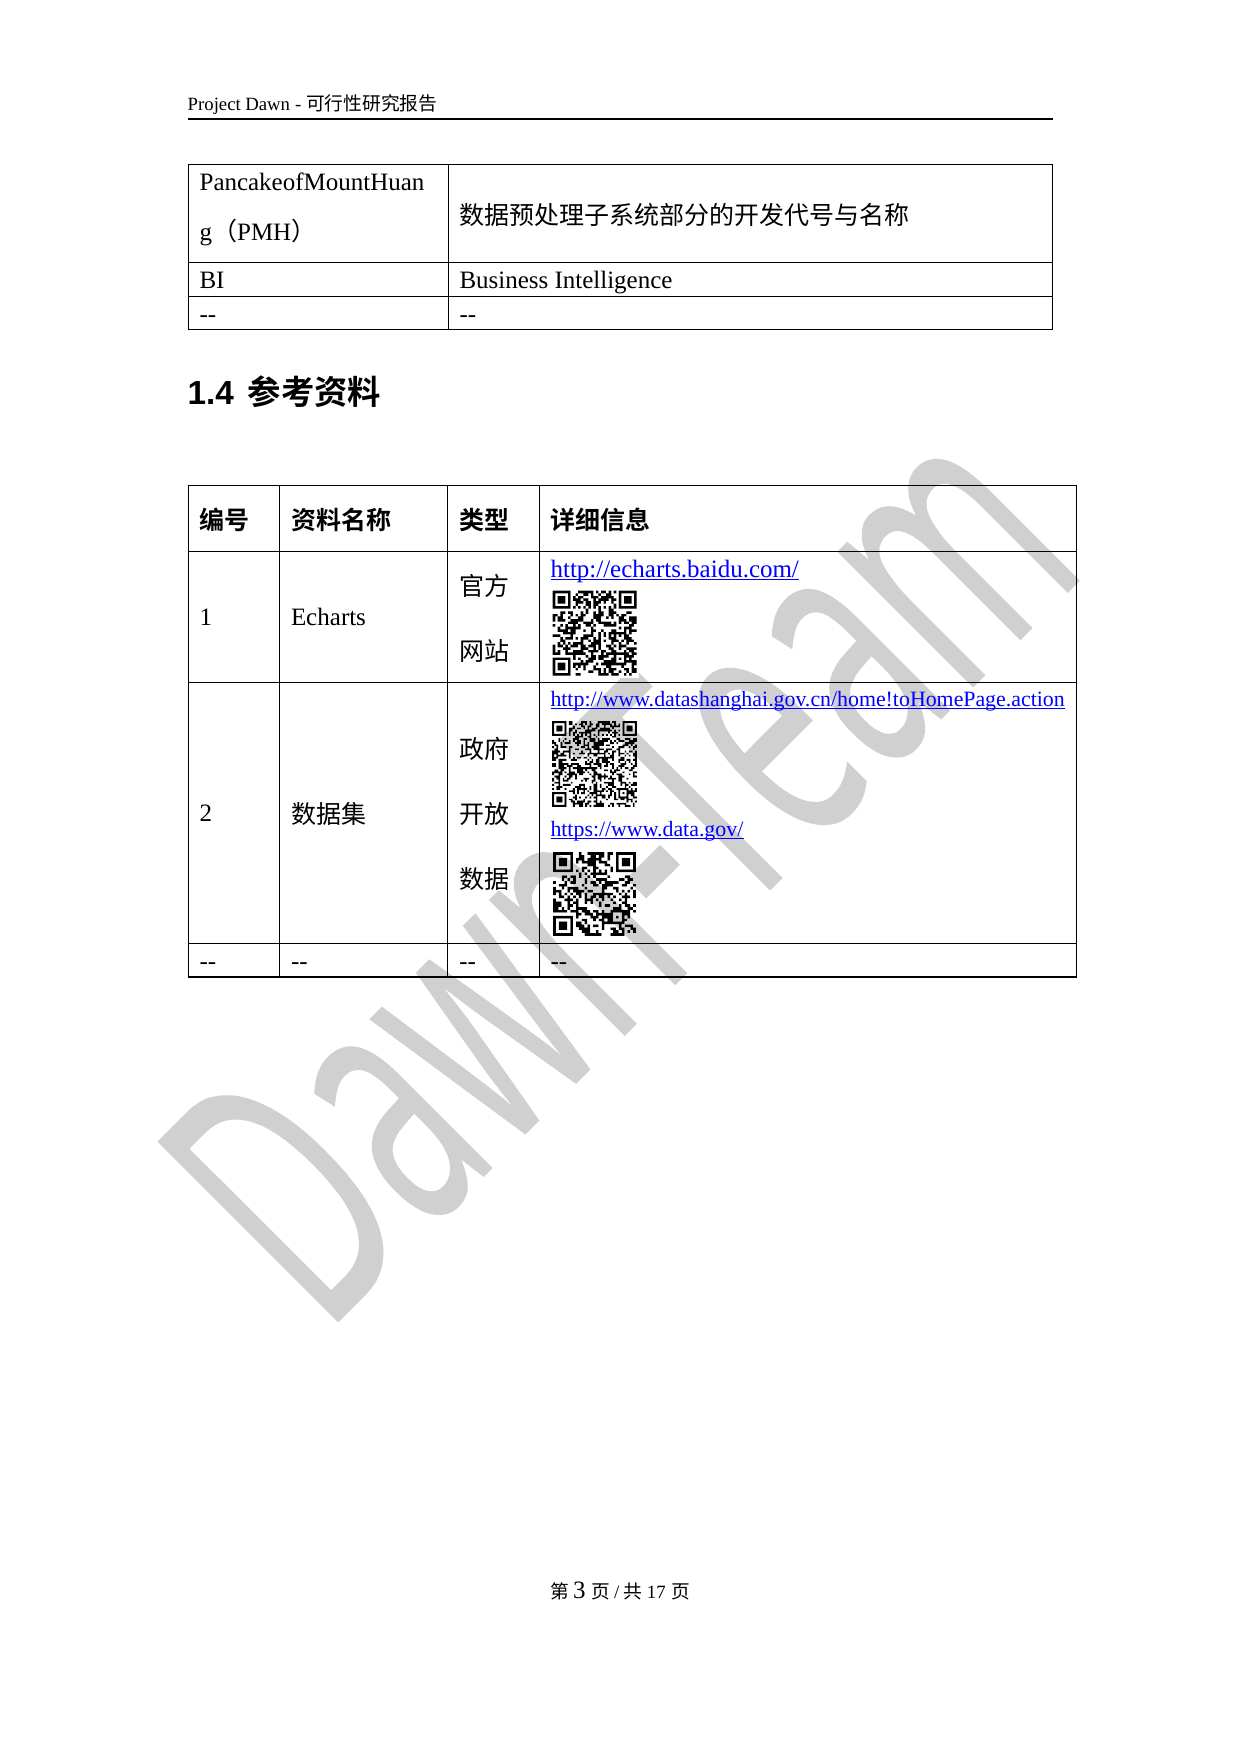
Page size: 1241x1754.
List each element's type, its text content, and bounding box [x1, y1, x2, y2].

table_cell PancakeofMountHuang（PMH） [189, 165, 448, 262]
table_cell http://echarts.baidu.com/ [540, 552, 1076, 682]
table_cell -- [280, 944, 447, 976]
table_cell -- [449, 297, 1052, 329]
table_cell BI [189, 263, 448, 296]
table_header 详细信息 [540, 486, 1076, 551]
table_cell 数据预处理子系统部分的开发代号与名称 [449, 165, 1052, 262]
picture [550, 719, 639, 809]
table_cell -- [448, 944, 539, 976]
picture [550, 588, 639, 678]
table_cell Echarts [280, 552, 447, 682]
table_cell 2 [189, 683, 279, 943]
picture [550, 849, 639, 939]
table_cell 政府开放数据 [448, 683, 539, 943]
subtitle 参考资料 [187, 357, 1053, 422]
table_header 资料名称 [280, 486, 447, 551]
table_cell 官方网站 [448, 552, 539, 682]
table_cell Business Intelligence [449, 263, 1052, 296]
table_cell http://www.datashanghai.gov.cn/home!toHomePage.action https://www.data.gov/ [540, 683, 1076, 943]
table_header 类型 [448, 486, 539, 551]
table_cell 1 [189, 552, 279, 682]
table_cell -- [189, 944, 279, 976]
table_header 编号 [189, 486, 279, 551]
table_cell -- [540, 944, 1076, 976]
table_cell 数据集 [280, 683, 447, 943]
table_cell -- [189, 297, 448, 329]
